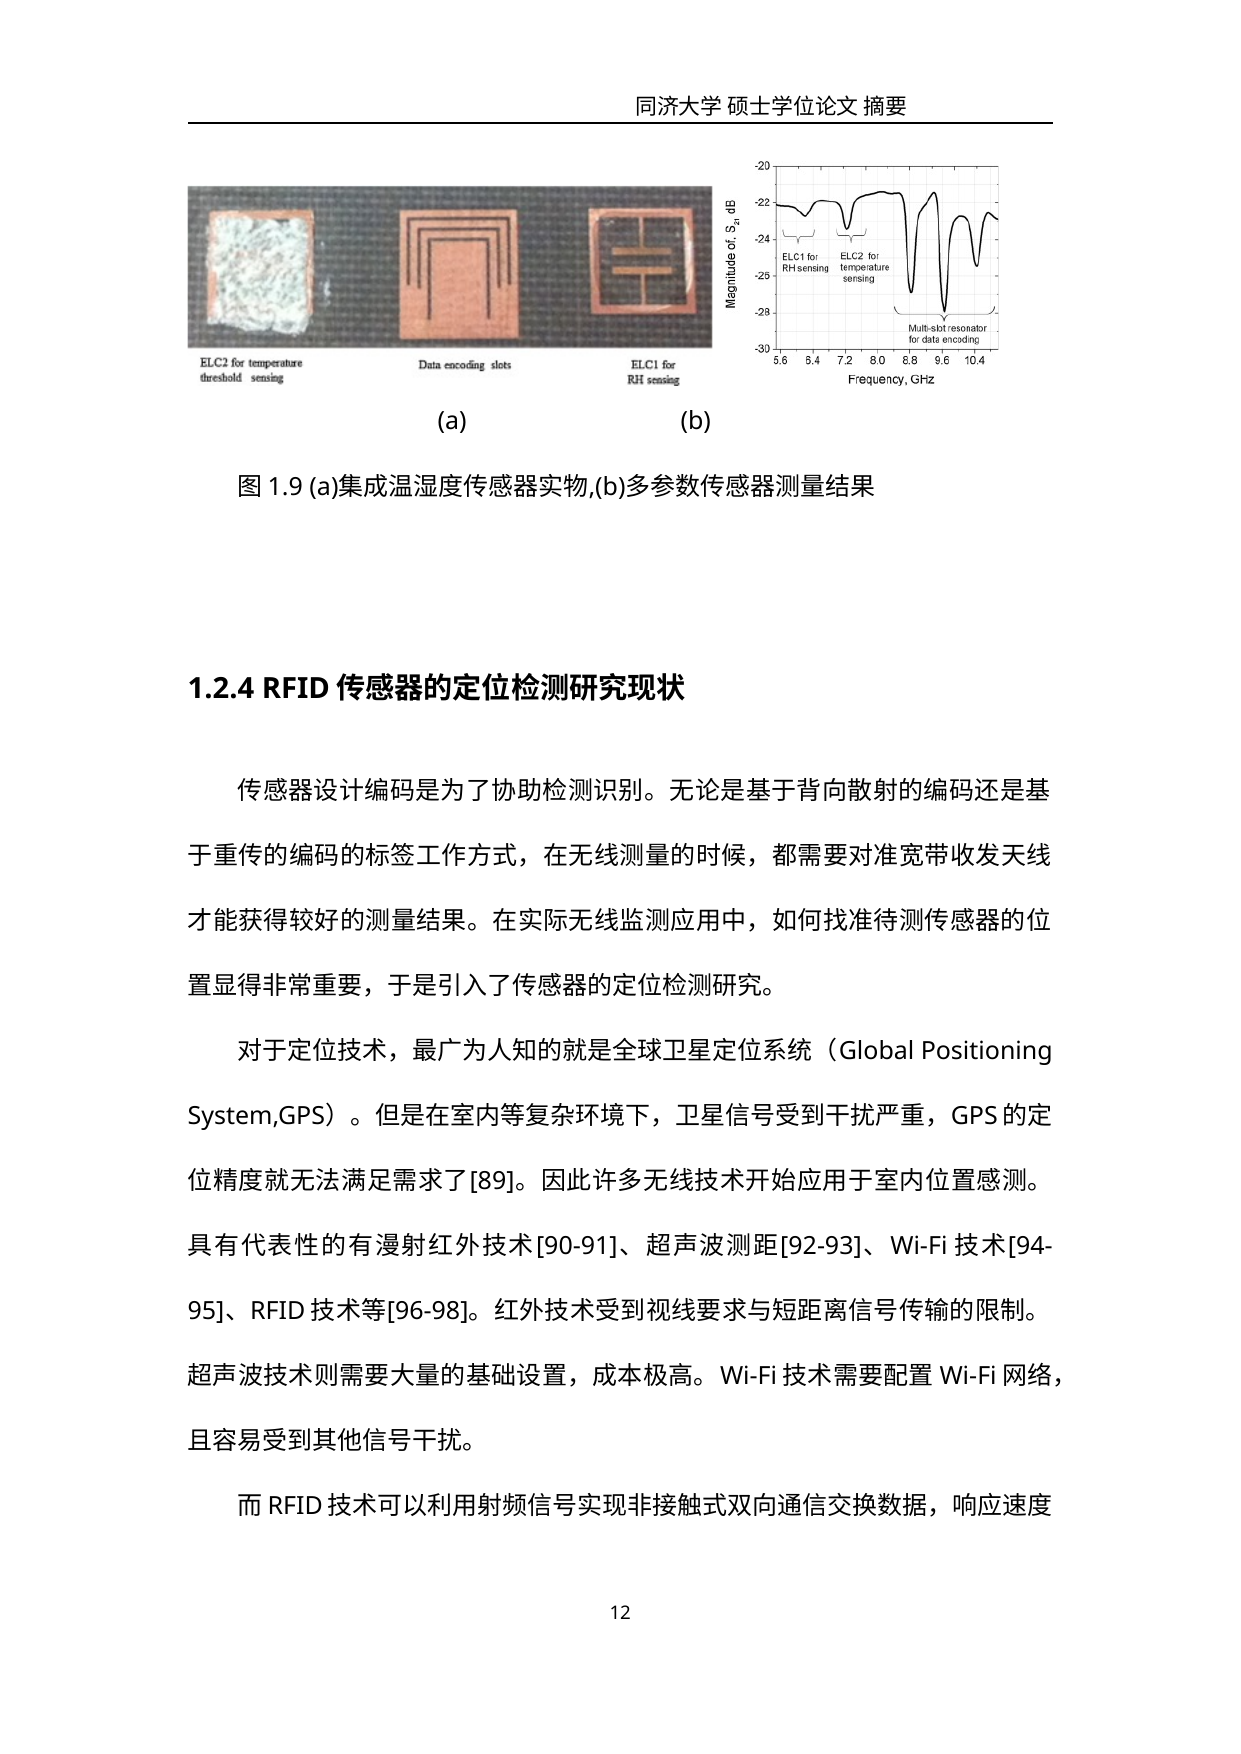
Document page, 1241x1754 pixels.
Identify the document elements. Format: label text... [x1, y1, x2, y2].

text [187, 1471, 1053, 1536]
picture [725, 161, 999, 386]
text 对于定位技术，最广为人知的就是全球卫星定位系统（Global Positioning System,GPS）。但是在室内等复杂环境下，卫星信号受到干扰严重，GPS的定位精度就无法满足需求了[89]。因此许多无线技术开始应用于室内位置感测。具有代表性的有漫射红外技术[90-91]、超声波测距[92-93]、Wi-Fi技术[94-95]、RFID技术等[96-98]。红外技术受到视线要求与短距离信号传输的限制。超声波技术则需要大量的基础设置，成本极高。Wi-Fi技术需要配置Wi-Fi网络，且容易受到其他信号干扰。 [187, 1016, 1053, 1471]
text (a) (b) [187, 387, 1053, 452]
picture [187, 185, 713, 386]
text 传感器设计编码是为了协助检测识别。无论是基于背向散射的编码还是基于重传的编码的标签工作方式，在无线测量的时候，都需要对准宽带收发天线才能获得较好的测量结果。在实际无线监测应用中，如何找准待测传感器的位置显得非常重要，于是引入了传感器的定位检测研究。 [187, 756, 1053, 1016]
text 图1.9 (a)集成温湿度传感器实物,(b)多参数传感器测量结果 [187, 452, 1053, 517]
subtitle 1.2.4 RFID传感器的定位检测研究现状 [187, 653, 1053, 718]
